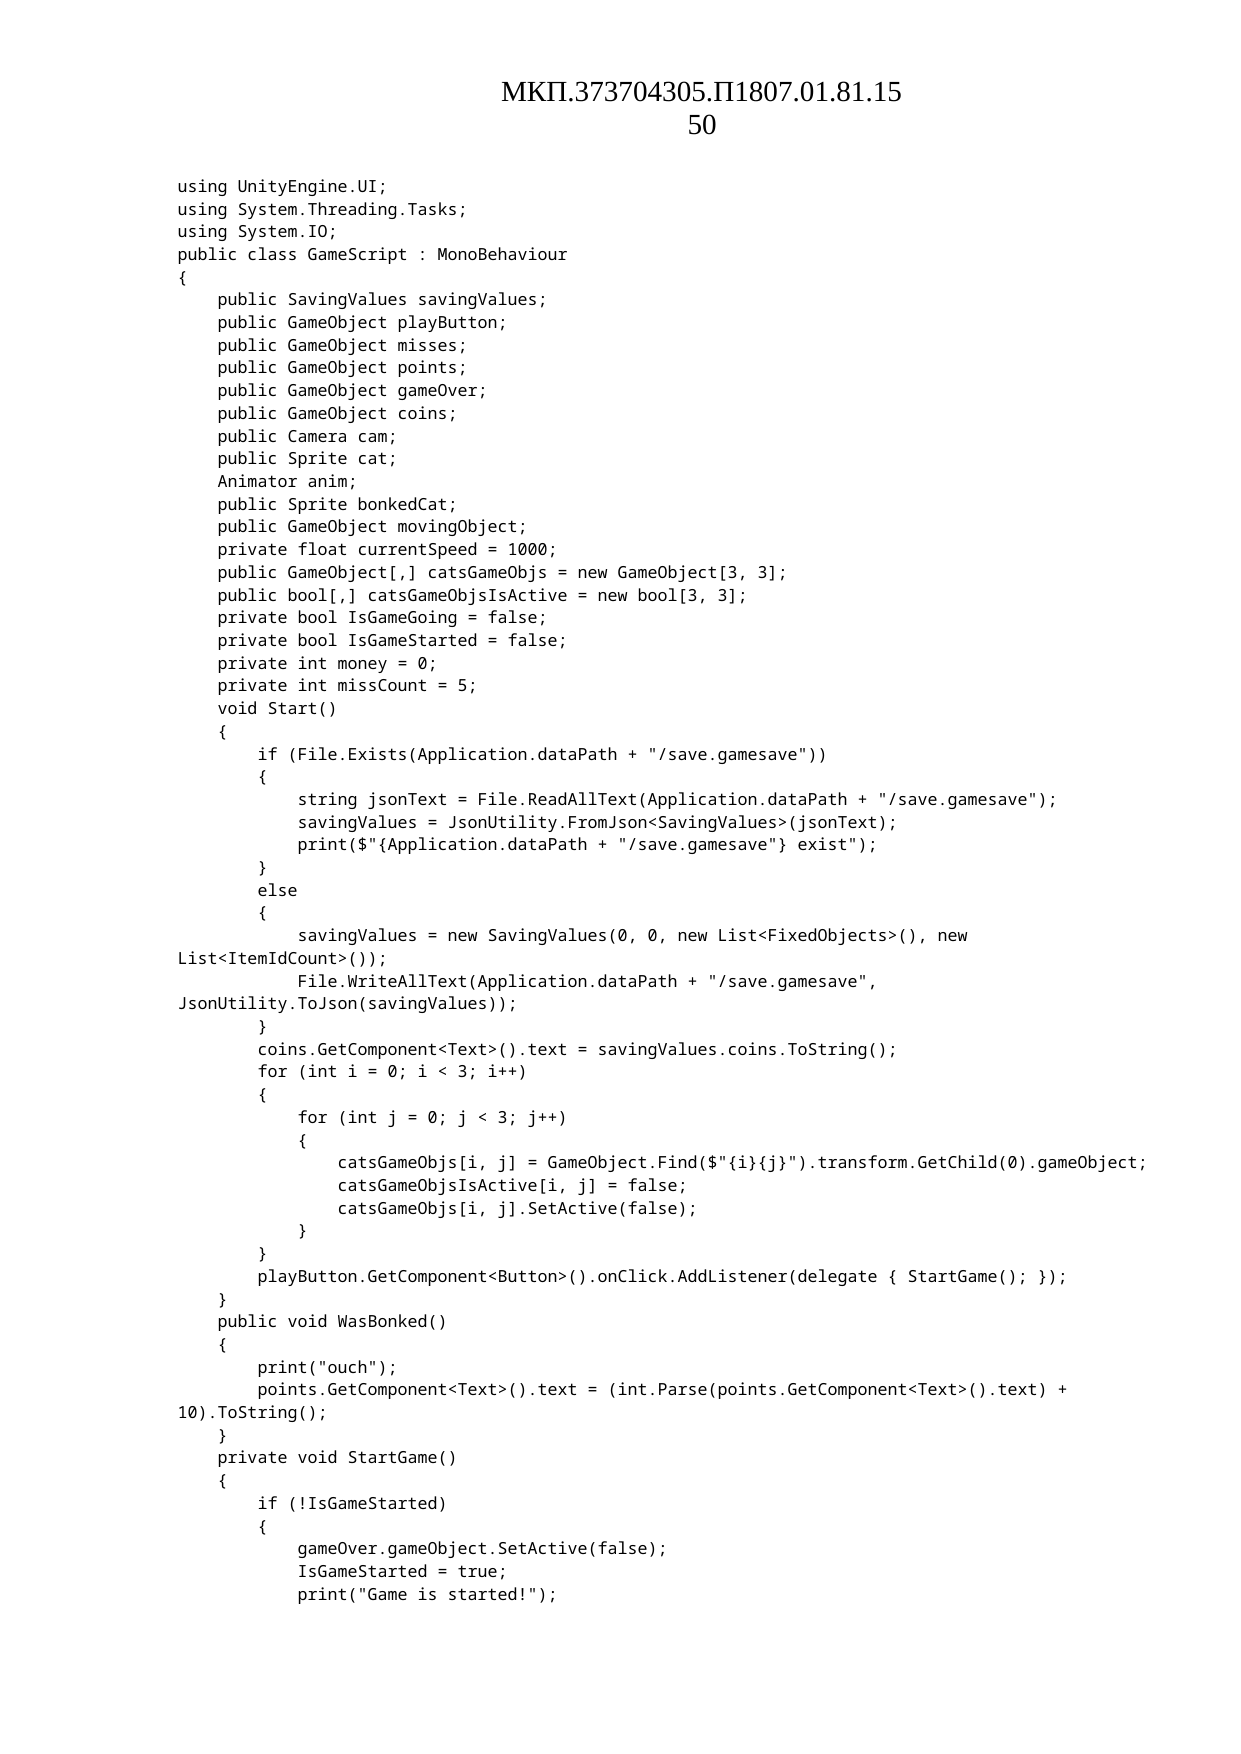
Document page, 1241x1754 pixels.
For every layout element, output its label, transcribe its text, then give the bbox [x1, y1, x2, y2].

text if (!IsGameStarted) [177, 1491, 1152, 1514]
text coins.GetComponent<Text>().text = savingValues.coins.ToString(); [177, 1037, 1152, 1060]
text } [177, 1242, 1152, 1264]
text } [177, 856, 1152, 878]
text gameOver.gameObject.SetActive(false); [177, 1537, 1152, 1559]
text public class GameScript : MonoBehaviour [177, 242, 1152, 265]
text playButton.GetComponent<Button>().onClick.AddListener(delegate { StartGame(); }); [177, 1264, 1152, 1287]
text private int missCount = 5; [177, 674, 1152, 697]
text print($"{Application.dataPath + "/save.gamesave"} exist"); [177, 833, 1152, 856]
text { [177, 1332, 1152, 1355]
text public GameObject playButton; [177, 311, 1152, 333]
text Animator anim; [177, 469, 1152, 492]
text { [177, 1469, 1152, 1491]
text { [177, 265, 1152, 288]
text { [177, 901, 1152, 924]
text public GameObject points; [177, 356, 1152, 379]
text void Start() [177, 697, 1152, 719]
text print("ouch"); [177, 1355, 1152, 1378]
text for (int j = 0; j < 3; j++) [177, 1105, 1152, 1128]
text catsGameObjs[i, j] = GameObject.Find($"{i}{j}").transform.GetChild(0).gameObject; [177, 1151, 1152, 1173]
text public bool[,] catsGameObjsIsActive = new bool[3, 3]; [177, 583, 1152, 606]
text public Sprite bonkedCat; [177, 492, 1152, 515]
text for (int i = 0; i < 3; i++) [177, 1060, 1152, 1083]
text public void WasBonked() [177, 1310, 1152, 1332]
text savingValues = JsonUtility.FromJson<SavingValues>(jsonText); [177, 810, 1152, 833]
text using System.IO; [177, 220, 1152, 242]
text string jsonText = File.ReadAllText(Application.dataPath + "/save.gamesave"); [177, 787, 1152, 810]
text { [177, 1128, 1152, 1151]
text File.WriteAllText(Application.dataPath + "/save.gamesave", JsonUtility.ToJson(savingValues)); [177, 969, 1152, 1014]
text { [177, 1514, 1152, 1537]
text IsGameStarted = true; [177, 1559, 1152, 1582]
text catsGameObjsIsActive[i, j] = false; [177, 1173, 1152, 1196]
text public SavingValues savingValues; [177, 288, 1152, 311]
text public GameObject gameOver; [177, 379, 1152, 401]
text { [177, 765, 1152, 787]
text public GameObject[,] catsGameObjs = new GameObject[3, 3]; [177, 560, 1152, 583]
text { [177, 1083, 1152, 1105]
text else [177, 878, 1152, 901]
text print("Game is started!"); [177, 1582, 1152, 1605]
text { [177, 719, 1152, 742]
text public Sprite cat; [177, 447, 1152, 469]
text public GameObject misses; [177, 333, 1152, 356]
text private bool IsGameGoing = false; [177, 606, 1152, 628]
text } [177, 1219, 1152, 1242]
text private float currentSpeed = 1000; [177, 538, 1152, 560]
text public GameObject movingObject; [177, 515, 1152, 538]
text } [177, 1014, 1152, 1037]
text public Camera cam; [177, 424, 1152, 447]
text points.GetComponent<Text>().text = (int.Parse(points.GetComponent<Text>().text) + 10).ToString(); [177, 1378, 1152, 1423]
text using UnityEngine.UI; [177, 174, 1152, 197]
text private bool IsGameStarted = false; [177, 628, 1152, 651]
text if (File.Exists(Application.dataPath + "/save.gamesave")) [177, 742, 1152, 765]
text using System.Threading.Tasks; [177, 197, 1152, 220]
text public GameObject coins; [177, 401, 1152, 424]
text } [177, 1423, 1152, 1446]
text private void StartGame() [177, 1446, 1152, 1469]
text catsGameObjs[i, j].SetActive(false); [177, 1196, 1152, 1219]
text private int money = 0; [177, 651, 1152, 674]
text } [177, 1287, 1152, 1310]
text savingValues = new SavingValues(0, 0, new List<FixedObjects>(), new List<ItemIdCount>()); [177, 924, 1152, 969]
